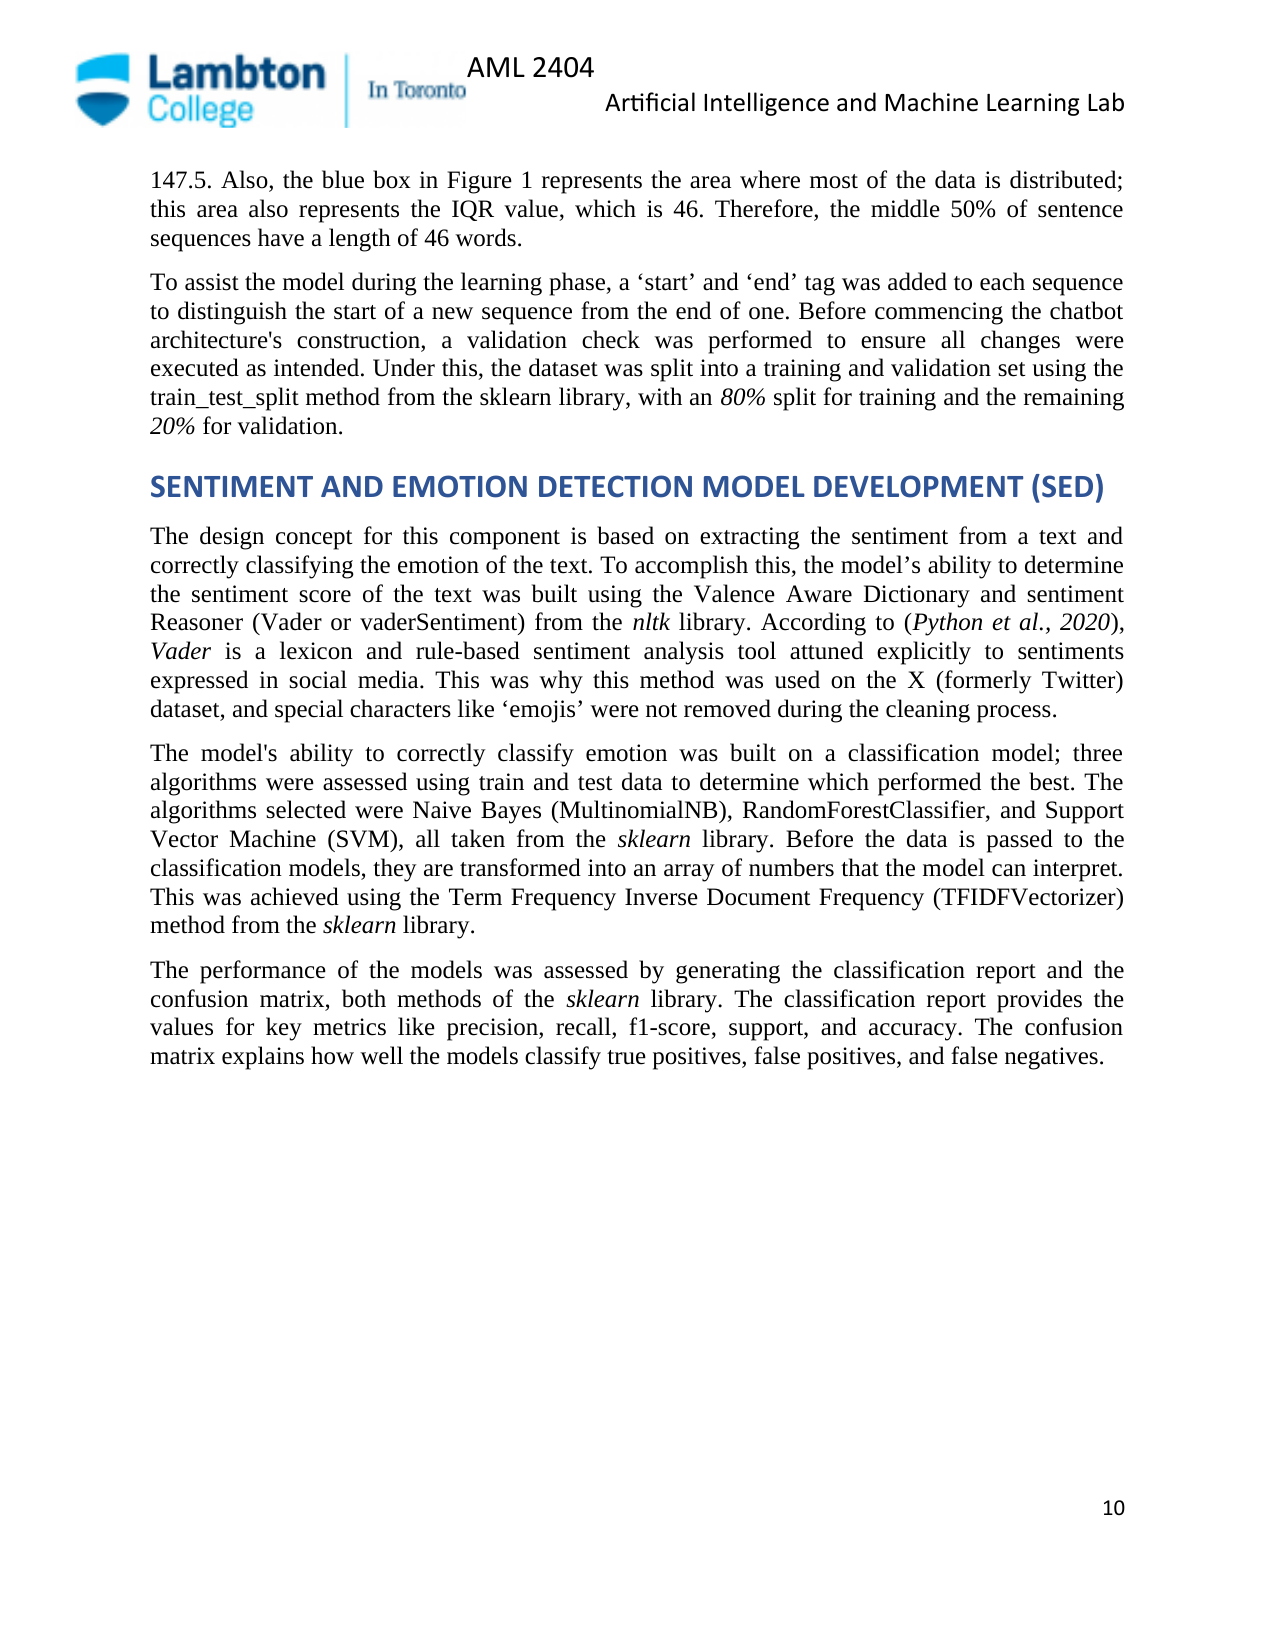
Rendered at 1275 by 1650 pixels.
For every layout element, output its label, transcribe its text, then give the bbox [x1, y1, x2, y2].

text To assist the model during the learning phase, a ‘start’ and ‘end’ tag was added to each sequence to distinguish the start of a new sequence from the end of one. Before commencing the chatbot architecture's construction, a validation check was performed to ensure all changes were executed as intended. Under this, the dataset was split into a training and validation set using the train_test_split method from the sklearn library, with an 80% split for training and the remaining 20% for validation. [150, 267, 1125, 440]
text The performance of the models was assessed by generating the classification report and the confusion matrix, both methods of the sklearn library. The classification report provides the values for key metrics like precision, recall, f1-score, support, and accuracy. The confusion matrix explains how well the models classify true positives, false positives, and false negatives. [150, 955, 1125, 1070]
subtitle SENTIMENT AND EMOTION DETECTION MODEL DEVELOPMENT (SED) [150, 465, 1125, 506]
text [150, 165, 1125, 252]
picture [74, 51, 467, 128]
text The design concept for this component is based on extracting the sentiment from a text and correctly classifying the emotion of the text. To accomplish this, the model’s ability to determine the sentiment score of the text was built using the Valence Aware Dictionary and sentiment Reasoner (Vader or vaderSentiment) from the nltk library. According to (Python et al., 2020), Vader is a lexicon and rule-based sentiment analysis tool attuned explicitly to sentiments expressed in social media. This was why this method was used on the X (formerly Twitter) dataset, and special characters like ‘emojis’ were not removed during the cleaning process. [150, 521, 1125, 722]
text The model's ability to correctly classify emotion was built on a classification model; three algorithms were assessed using train and test data to determine which performed the best. The algorithms selected were Naive Bayes (MultinomialNB), RandomForestClassifier, and Support Vector Machine (SVM), all taken from the sklearn library. Before the data is passed to the classification models, they are transformed into an array of numbers that the model can interpret. This was achieved using the Term Frequency Inverse Document Frequency (TFIDFVectorizer) method from the sklearn library. [150, 738, 1125, 939]
